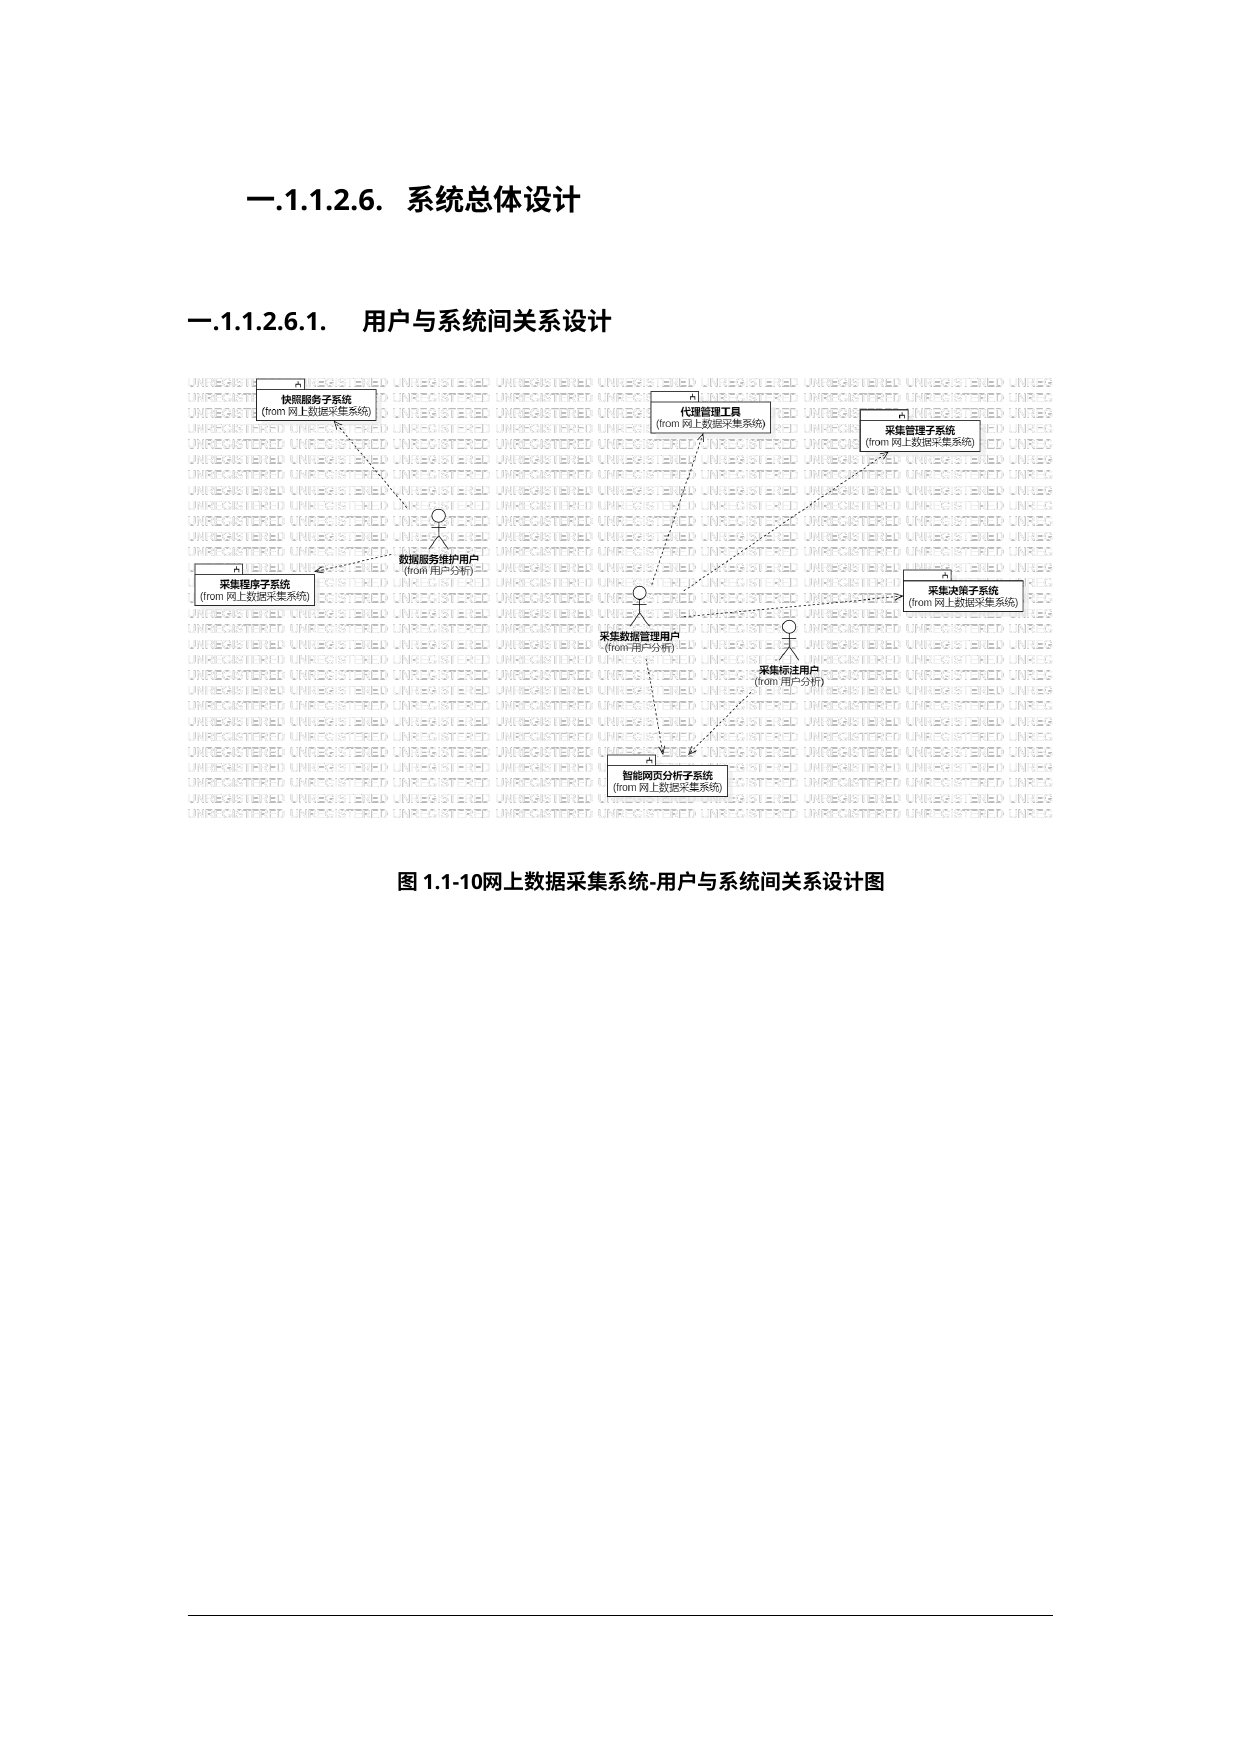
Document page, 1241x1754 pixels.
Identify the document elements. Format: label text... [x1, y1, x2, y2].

subtitle 系统总体设计 [187, 164, 1044, 232]
picture [187, 371, 1053, 827]
subtitle 用户与系统间关系设计 [187, 285, 1053, 353]
